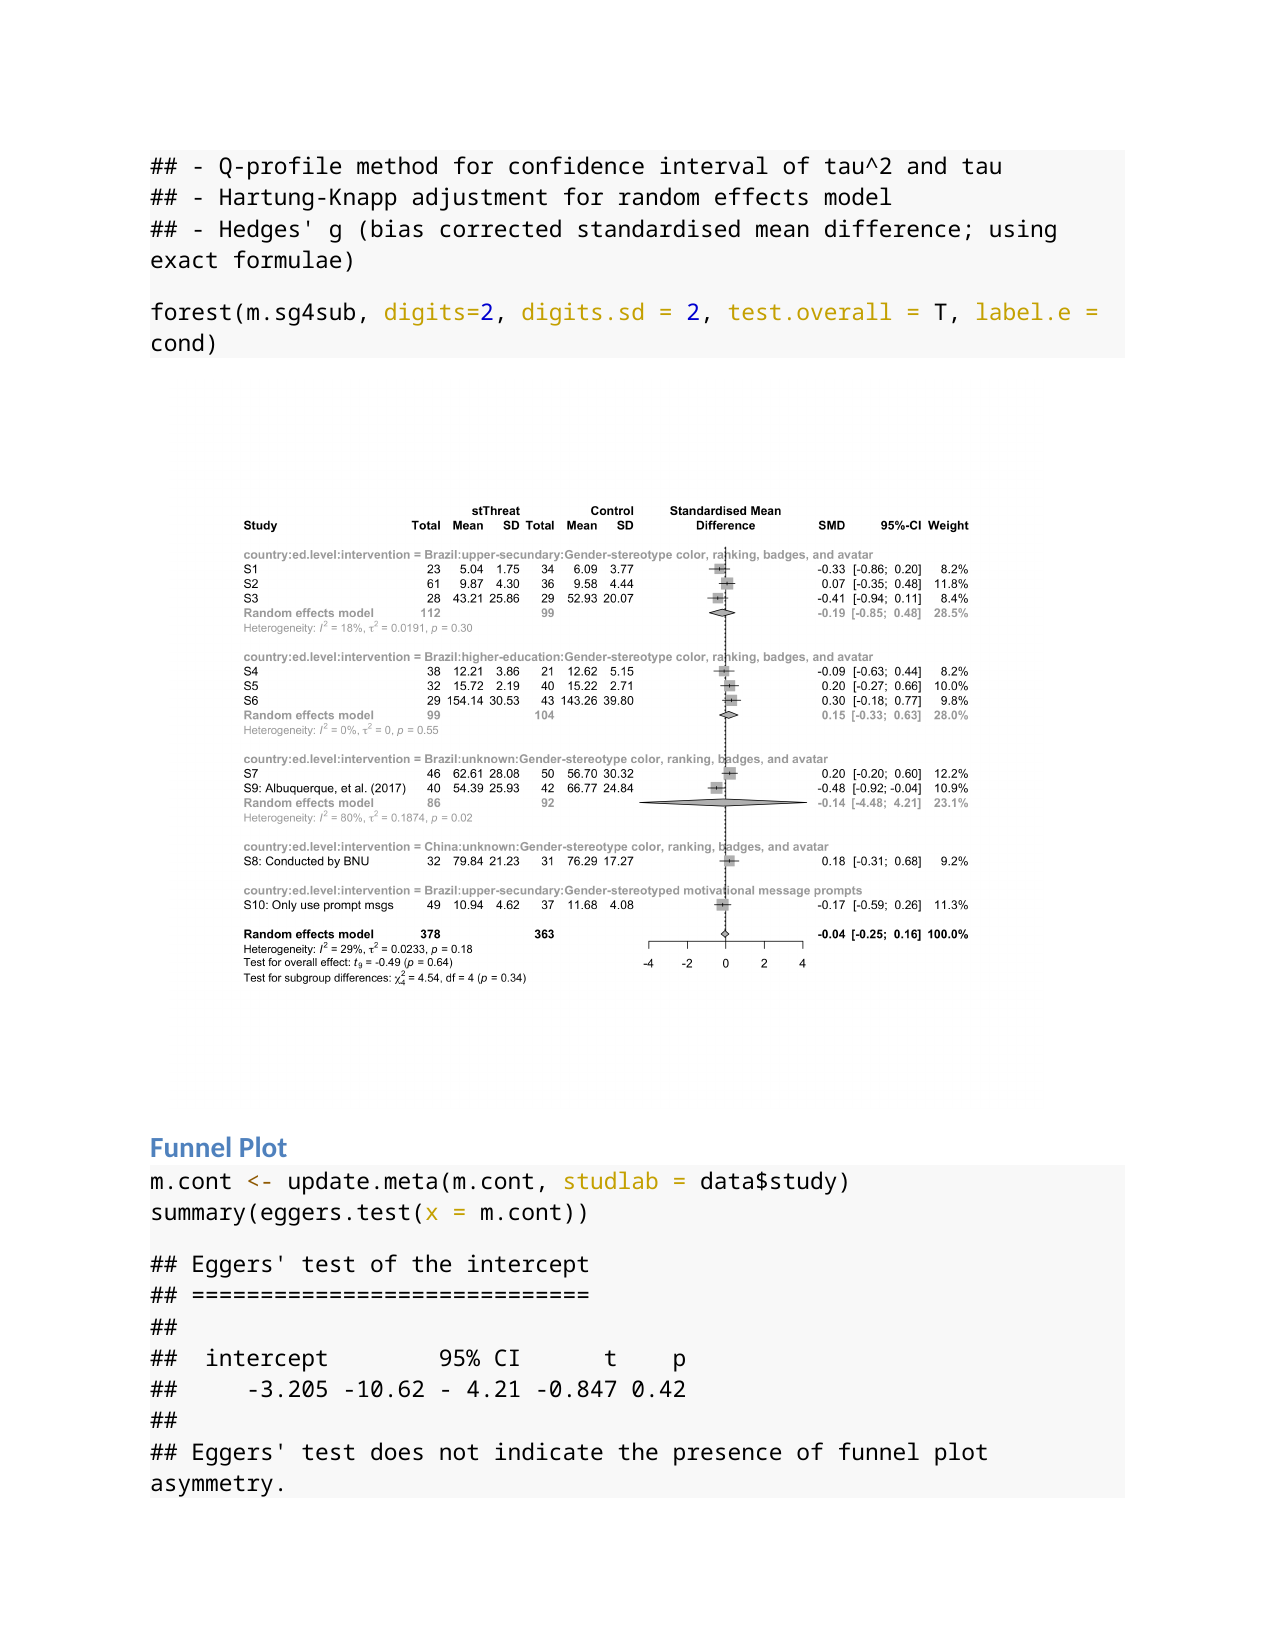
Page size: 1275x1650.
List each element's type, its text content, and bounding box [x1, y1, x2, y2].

text ## Eggers' test of the intercept ## ============================= ## ## intercept 95% CI t p ## -3.205 -10.62 - 4.21 -0.847 0.42 ## ## Eggers' test does not indicate the presence of funnel plot asymmetry. [150, 1248, 1125, 1498]
subtitle Funnel Plot [150, 1129, 1125, 1165]
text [150, 150, 1125, 275]
text m.cont <- update.meta(m.cont, studlab = data$study) summary(eggers.test(x = m.cont)) [590, 1165, 1125, 1227]
picture [168, 379, 1044, 1109]
text forest(m.sg4sub, digits=2, digits.sd = 2, test.overall = T, label.e = cond) [219, 296, 1125, 358]
